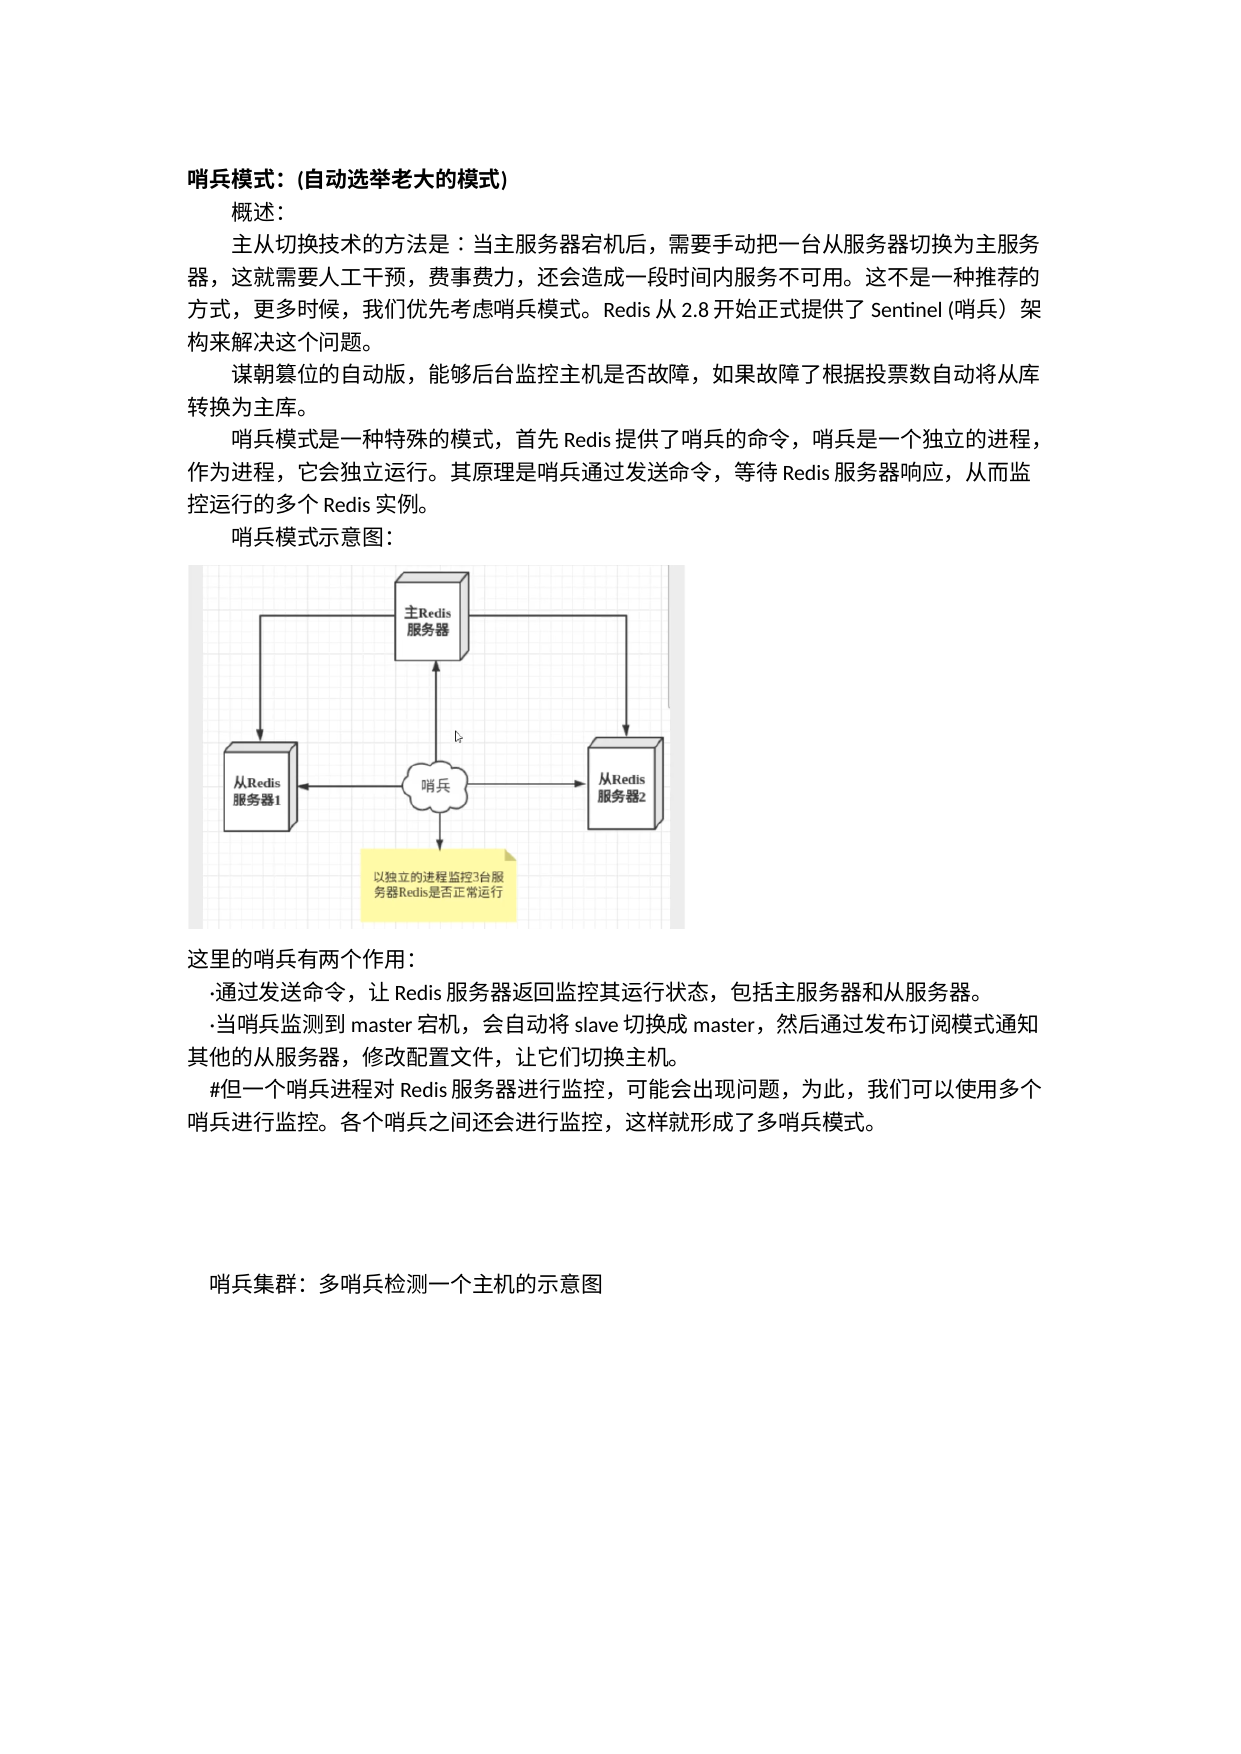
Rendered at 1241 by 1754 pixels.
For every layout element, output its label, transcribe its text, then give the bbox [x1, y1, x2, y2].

list 主从切换技术的方法是∶当主服务器宕机后，需要手动把一台从服务器切换为主服务器，这就需要人工干预，费事费力，还会造成一段时间内服务不可用。这不是一种推荐的方式，更多时候，我们优先考虑哨兵模式。Redis从2.8开始正式提供了Sentinel (哨兵）架构来解决这个问题。 [187, 227, 1053, 357]
picture [187, 565, 1052, 929]
list ·当哨兵监测到master宕机，会自动将slave切换成master，然后通过发布订阅模式通知其他的从服务器，修改配置文件，让它们切换主机。 [187, 1007, 1053, 1072]
list 谋朝篡位的自动版，能够后台监控主机是否故障，如果故障了根据投票数自动将从库转换为主库。 [187, 357, 1053, 422]
list #但一个哨兵进程对Redis服务器进行监控，可能会出现问题，为此，我们可以使用多个哨兵进行监控。各个哨兵之间还会进行监控，这样就形成了多哨兵模式。 [187, 1072, 1053, 1137]
list 哨兵模式：(自动选举老大的模式) [187, 162, 1053, 194]
list 哨兵集群：多哨兵检测一个主机的示意图 [187, 1267, 1053, 1299]
list 这里的哨兵有两个作用： [187, 942, 1053, 974]
list 哨兵模式示意图： [187, 519, 1053, 552]
list 哨兵模式是一种特殊的模式，首先Redis提供了哨兵的命令，哨兵是一个独立的进程，作为进程，它会独立运行。其原理是哨兵通过发送命令，等待Redis服务器响应，从而监控运行的多个Redis实例。 [187, 422, 1053, 519]
list ·通过发送命令，让Redis服务器返回监控其运行状态，包括主服务器和从服务器。 [187, 974, 1053, 1007]
list 概述： [187, 194, 1053, 227]
